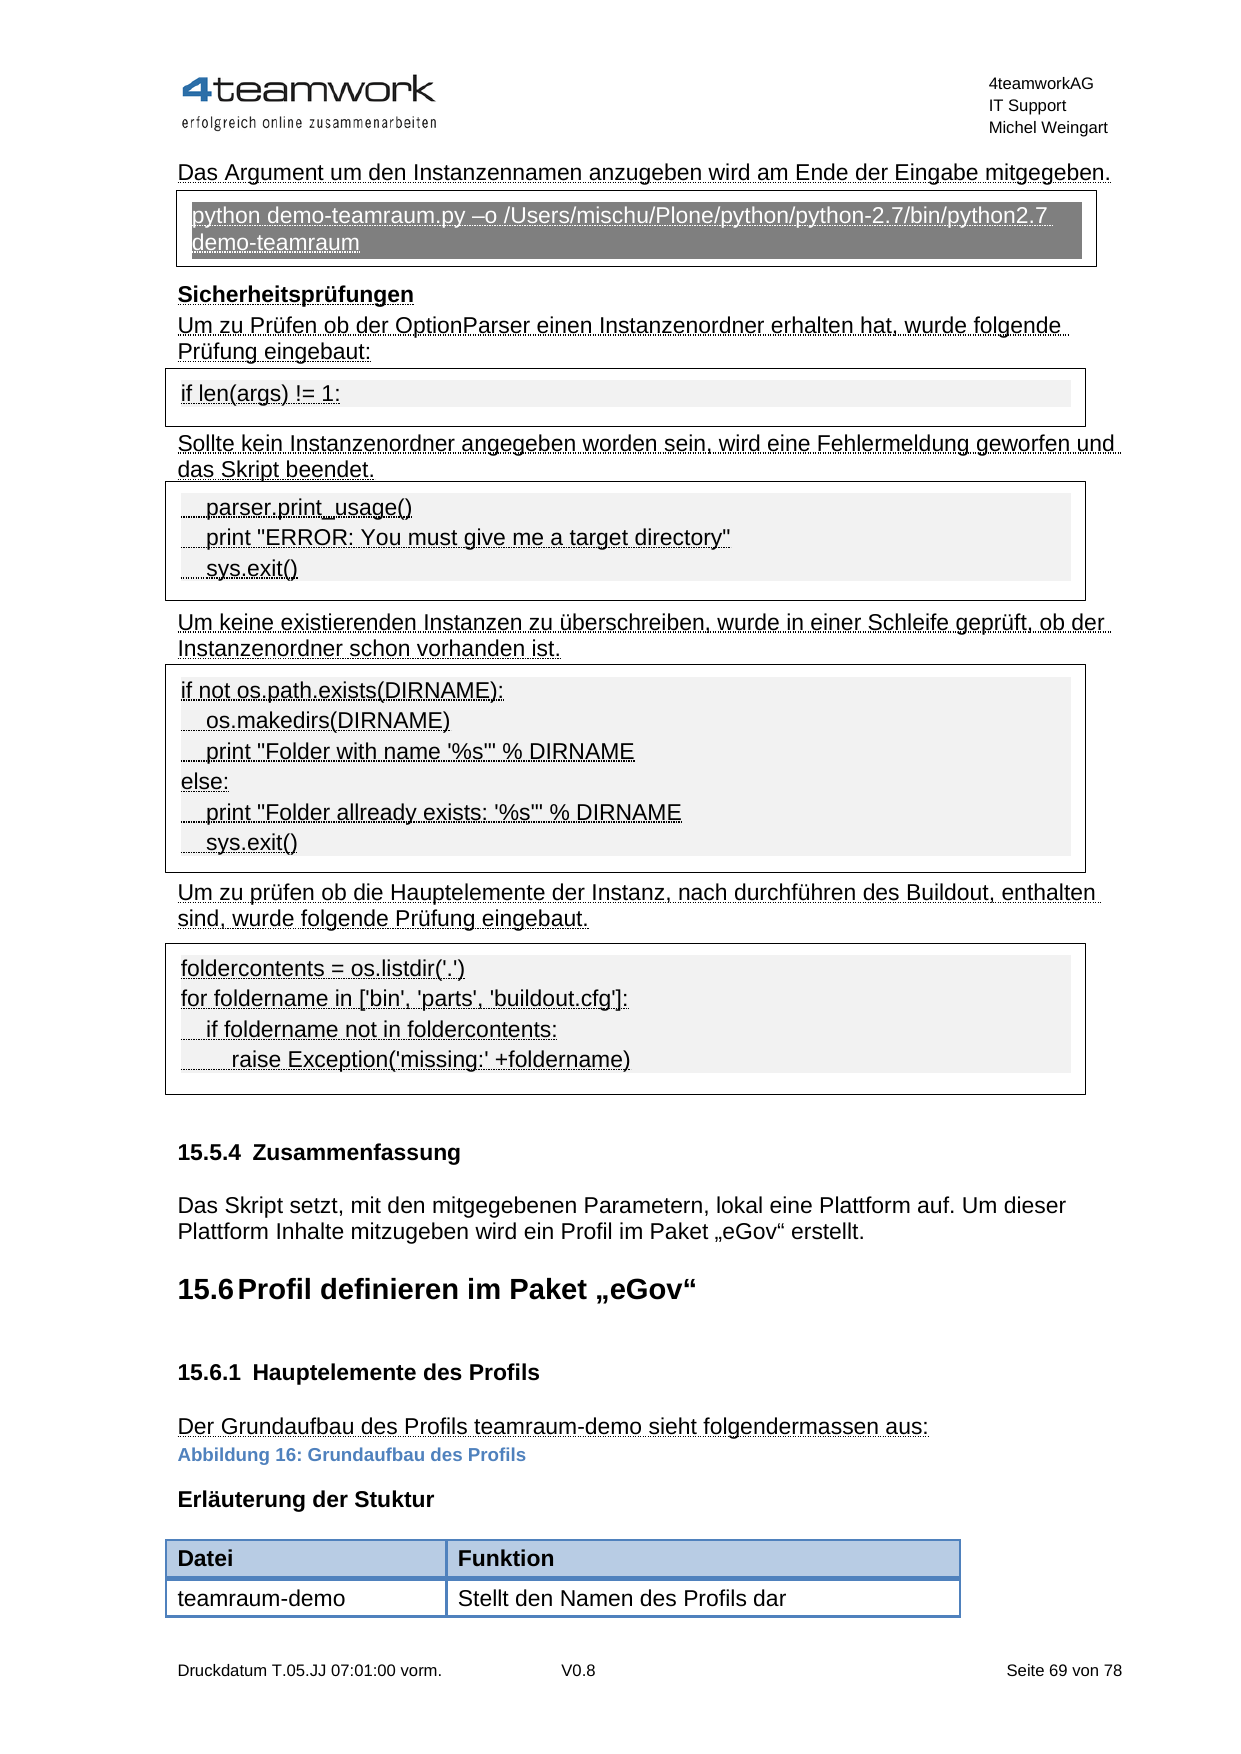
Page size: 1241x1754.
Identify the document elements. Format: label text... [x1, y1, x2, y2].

table_header Funktion [448, 1541, 959, 1576]
text Das Skript setzt, mit den mitgegebenen Parametern, lokal eine Plattform auf. Um dieser Plattform Inhalte mitzugeben wird ein Profil im Paket „eGov“ erstellt. [177, 1192, 1122, 1244]
picture [177, 69, 440, 134]
subtitle Zusammenfassung [177, 1138, 1122, 1165]
table_header Datei [167, 1541, 445, 1576]
text Um zu Prüfen ob der OptionParser einen Instanzenordner erhalten hat, wurde folgende Prüfung eingebaut: [177, 312, 1122, 364]
table_cell teamraum-demo [167, 1581, 445, 1615]
subtitle Hauptelemente des Profils [177, 1359, 1122, 1386]
text Abbildung 16: Grundaufbau des Profils [177, 1443, 1122, 1465]
text Erläuterung der Stuktur [177, 1486, 1122, 1512]
text Das Argument um den Instanzennamen anzugeben wird am Ende der Eingabe mitgegeben. [177, 159, 1122, 185]
text Der Grundaufbau des Profils teamraum-demo sieht folgendermassen aus: [177, 1413, 1122, 1439]
text Um zu prüfen ob die Hauptelemente der Instanz, nach durchführen des Buildout, enthalten sind, wurde folgende Prüfung eingebaut. [177, 879, 1122, 932]
subtitle Profil definieren im Paket „eGov“ [177, 1272, 1122, 1305]
text Sollte kein Instanzenordner angegeben worden sein, wird eine Fehlermeldung geworfen und das Skript beendet. [177, 429, 1122, 482]
text Um keine existierenden Instanzen zu überschreiben, wurde in einer Schleife geprüft, ob der Instanzenordner schon vorhanden ist. [177, 608, 1122, 661]
table_cell Stellt den Namen des Profils dar [448, 1581, 959, 1615]
text Sicherheitsprüfungen [177, 281, 1122, 307]
